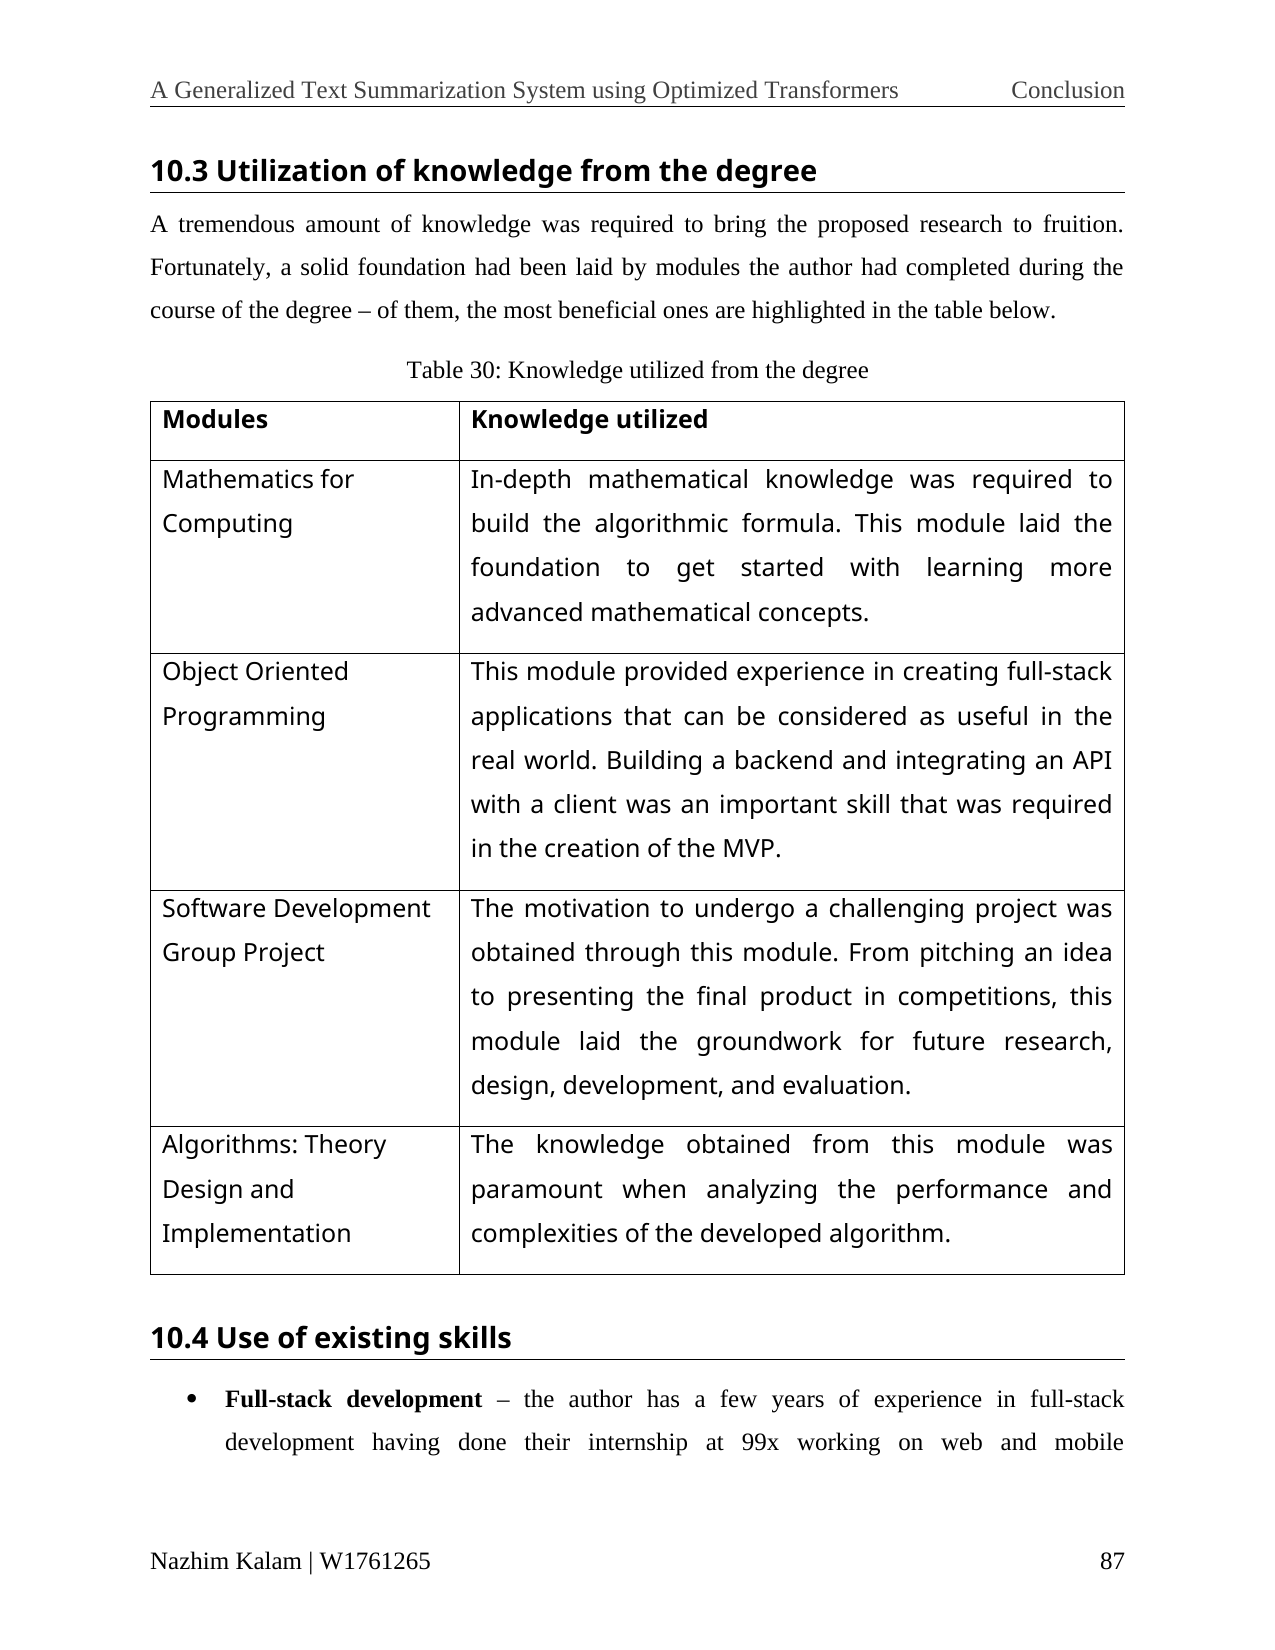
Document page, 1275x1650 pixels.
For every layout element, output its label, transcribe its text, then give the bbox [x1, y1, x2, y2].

table_cell This module provided experience in creating full-stack applications that can be considered as useful in the real world. Building a backend and integrating an API with a client was an important skill that was required in the creation of the MVP. [460, 654, 1124, 889]
table_cell In-depth mathematical knowledge was required to build the algorithmic formula. This module laid the foundation to get started with learning more advanced mathematical concepts. [460, 461, 1124, 653]
table_cell The motivation to undergo a challenging project was obtained through this module. From pitching an idea to presenting the final product in competitions, this module laid the groundwork for future research, design, development, and evaluation. [460, 891, 1124, 1126]
subtitle 10.3 Utilization of knowledge from the degree [150, 150, 1125, 192]
table_cell Software Development Group Project [151, 891, 459, 1126]
subtitle 10.4 Use of existing skills [150, 1317, 1125, 1359]
text A tremendous amount of knowledge was required to bring the proposed research to fruition. Fortunately, a solid foundation had been laid by modules the author had completed during the course of the degree – of them, the most beneficial ones are highlighted in the table below. [150, 209, 1125, 324]
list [187, 1384, 1125, 1456]
table_cell The knowledge obtained from this module was paramount when analyzing the performance and complexities of the developed algorithm. [460, 1127, 1124, 1274]
table_header Knowledge utilized [460, 402, 1124, 460]
table_cell Mathematics for Computing [151, 461, 459, 653]
text Table 30: Knowledge utilized from the degree [150, 355, 1125, 384]
table_header Modules [151, 402, 459, 460]
table_cell Object Oriented Programming [151, 654, 459, 889]
table_cell Algorithms: Theory Design and Implementation [151, 1127, 459, 1274]
